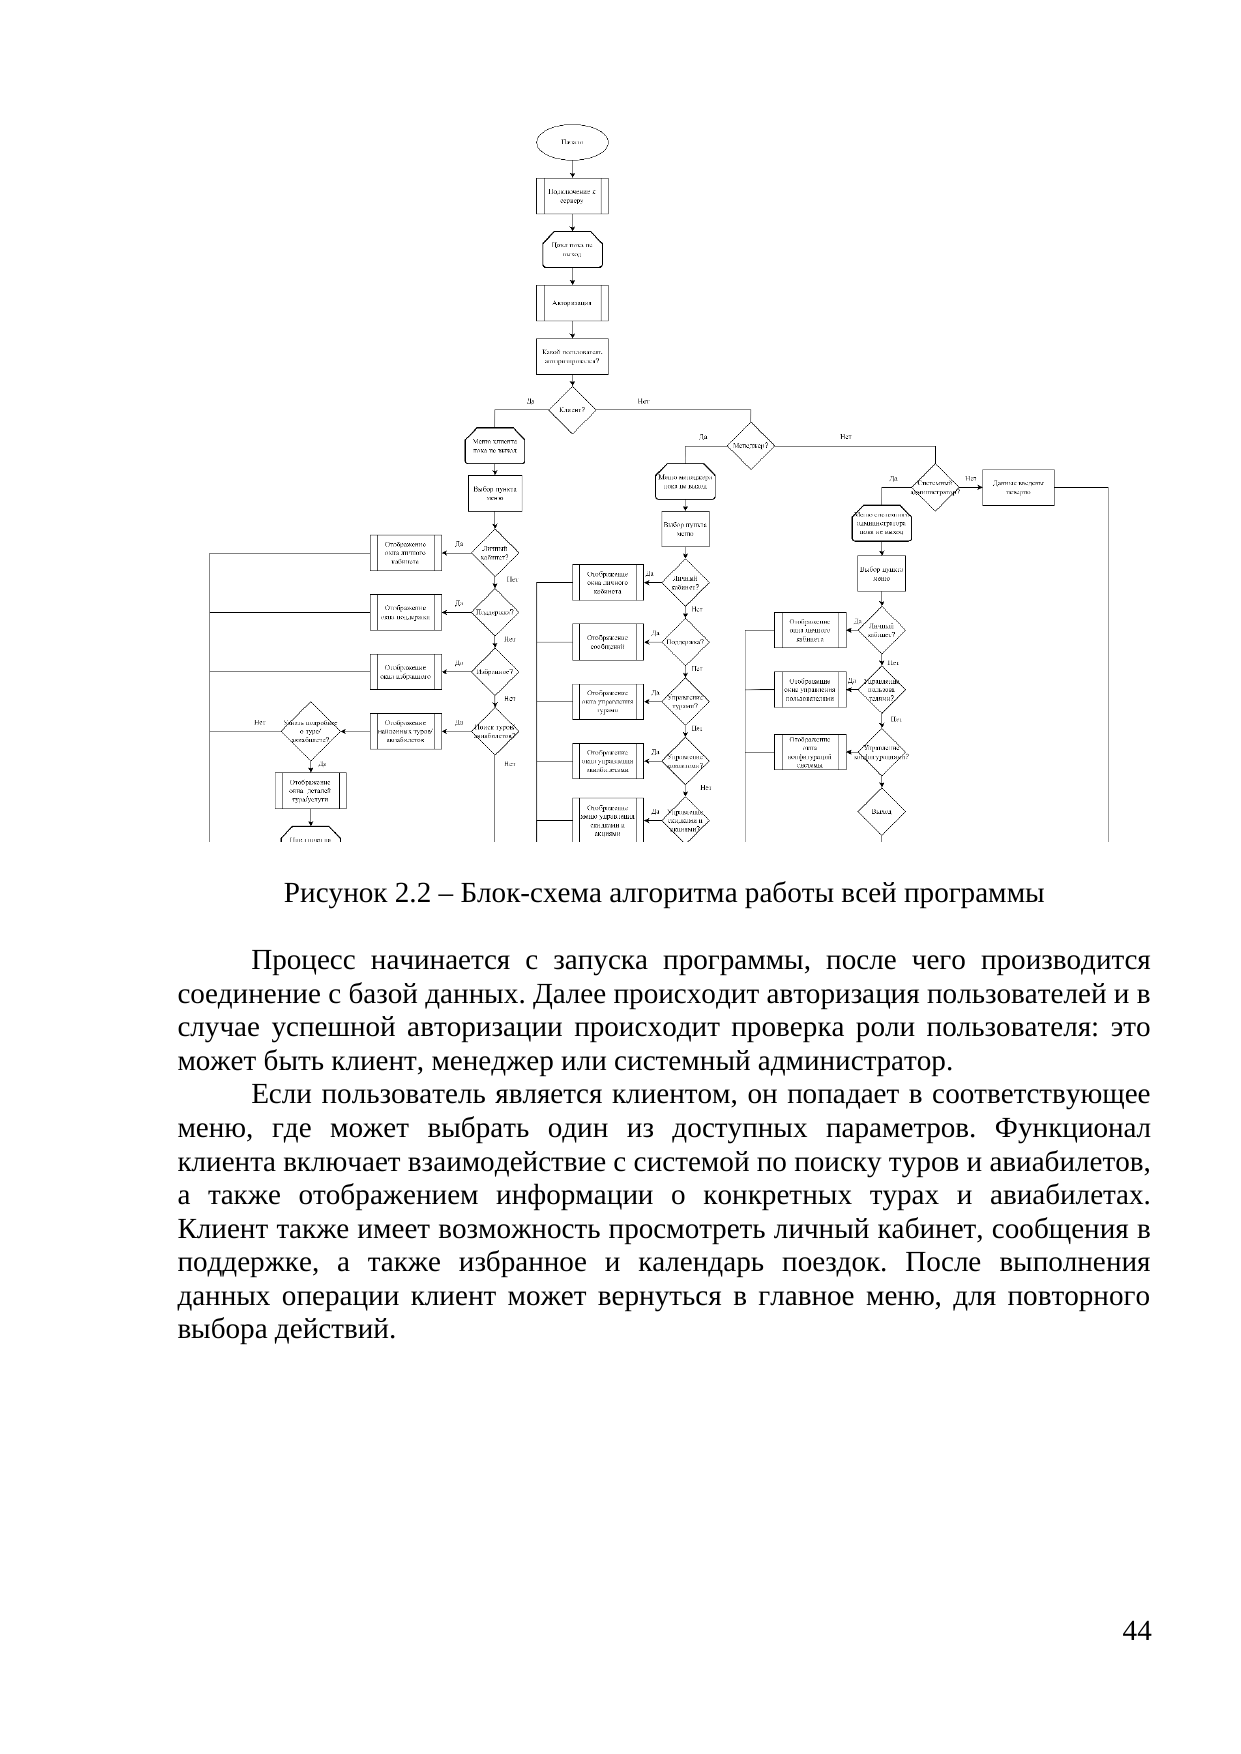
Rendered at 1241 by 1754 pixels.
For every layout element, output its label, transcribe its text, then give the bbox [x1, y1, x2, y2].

text Если пользователь является клиентом, он попадает в соответствующее меню, где может выбрать один из доступных параметров. Функционал клиента включает взаимодействие с системой по поиску туров и авиабилетов, а также отображением информации о конкретных турах и авиабилетах. Клиент также имеет возможность просмотреть личный кабинет, сообщения в поддержке, а также избранное и календарь поездок. После выполнения данных операции клиент может вернуться в главное меню, для повторного выбора действий. [177, 1077, 1152, 1345]
text Рисунок 2.2 – Блок-схема алгоритма работы всей программы [177, 875, 1152, 909]
text Процесс начинается с запуска программы, после чего производится соединение с базой данных. Далее происходит авторизация пользователей и в случае успешной авторизации происходит проверка роли пользователя: это может быть клиент, менеджер или системный администратор. [177, 942, 1152, 1077]
picture [203, 118, 1115, 842]
